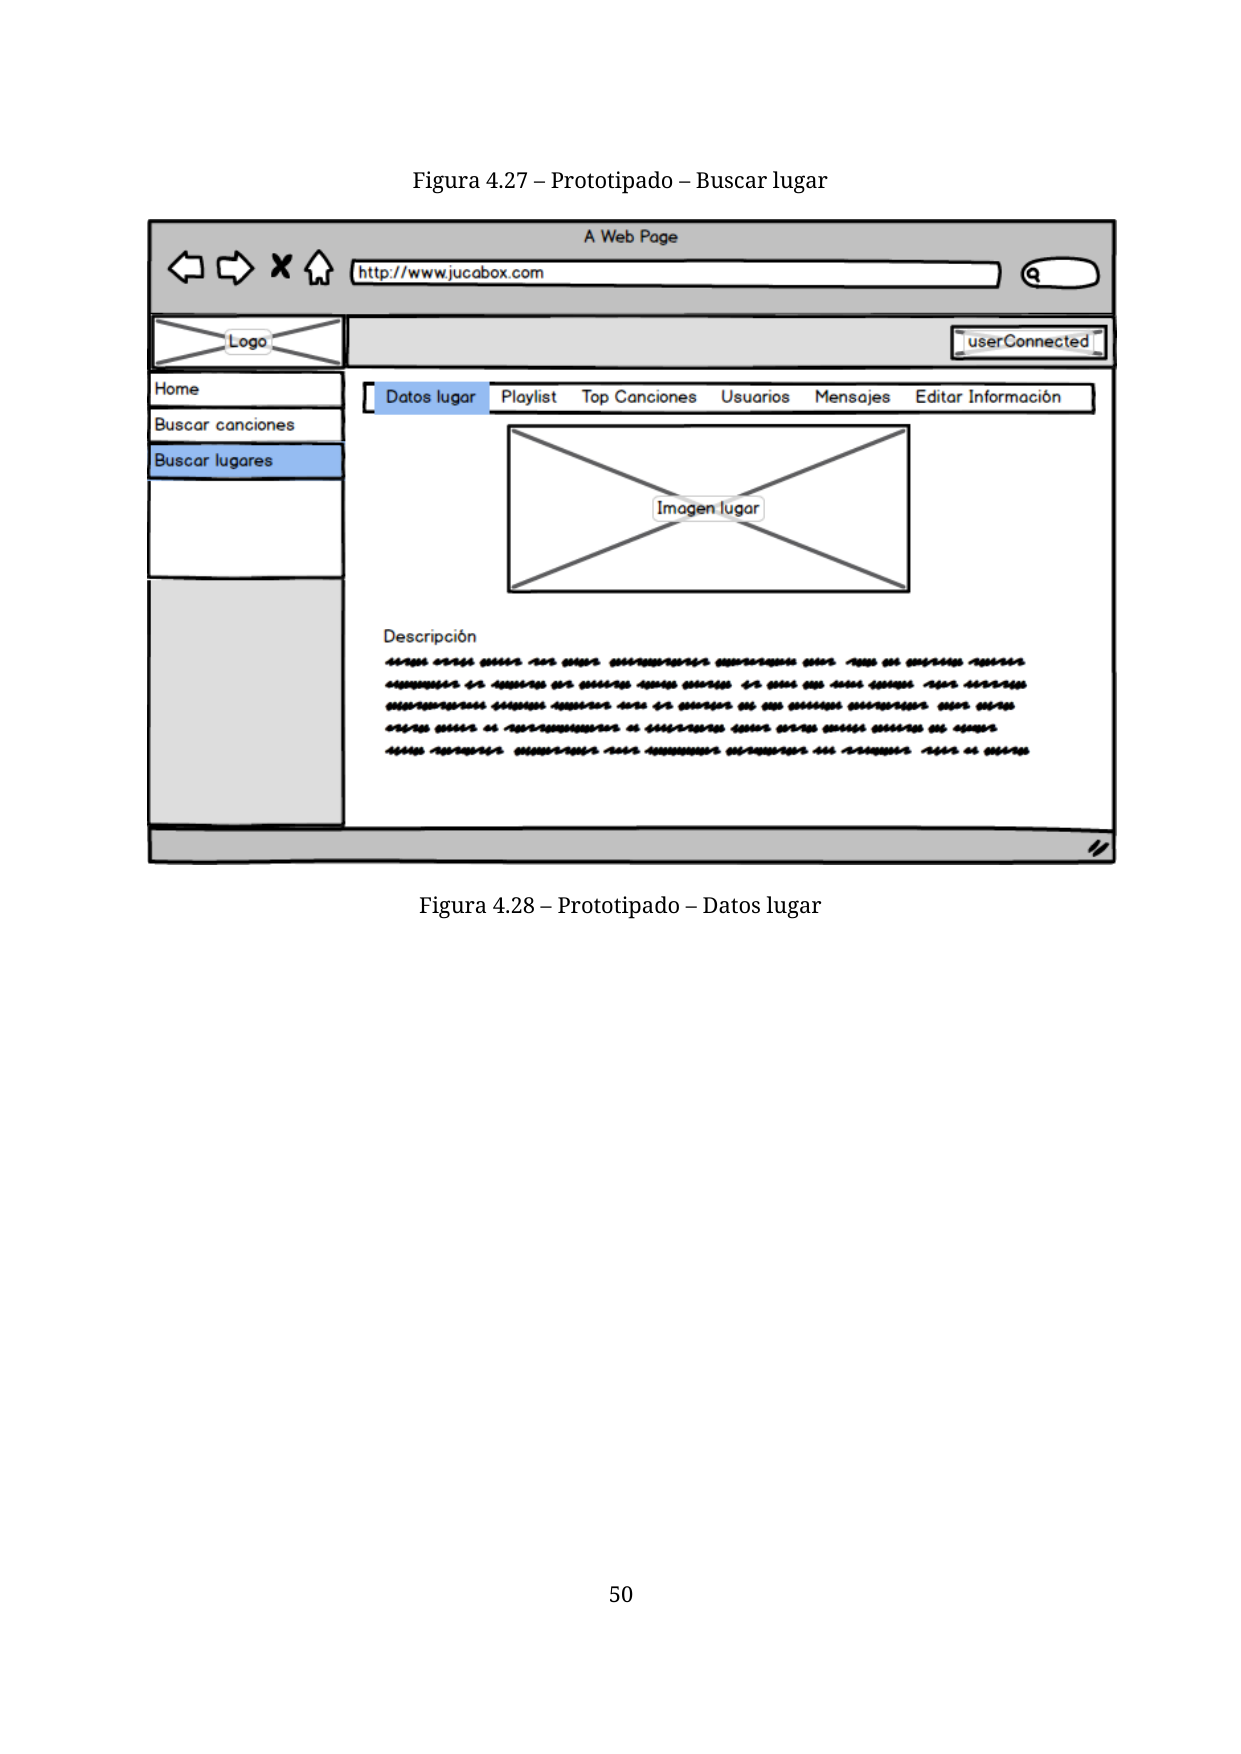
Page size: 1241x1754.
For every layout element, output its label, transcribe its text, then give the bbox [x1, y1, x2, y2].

text Figura 4.27 – Prototipado – Buscar lugar [148, 164, 1093, 194]
text Figura 4.28 – Prototipado – Datos lugar [148, 890, 1093, 920]
picture [147, 219, 1117, 865]
